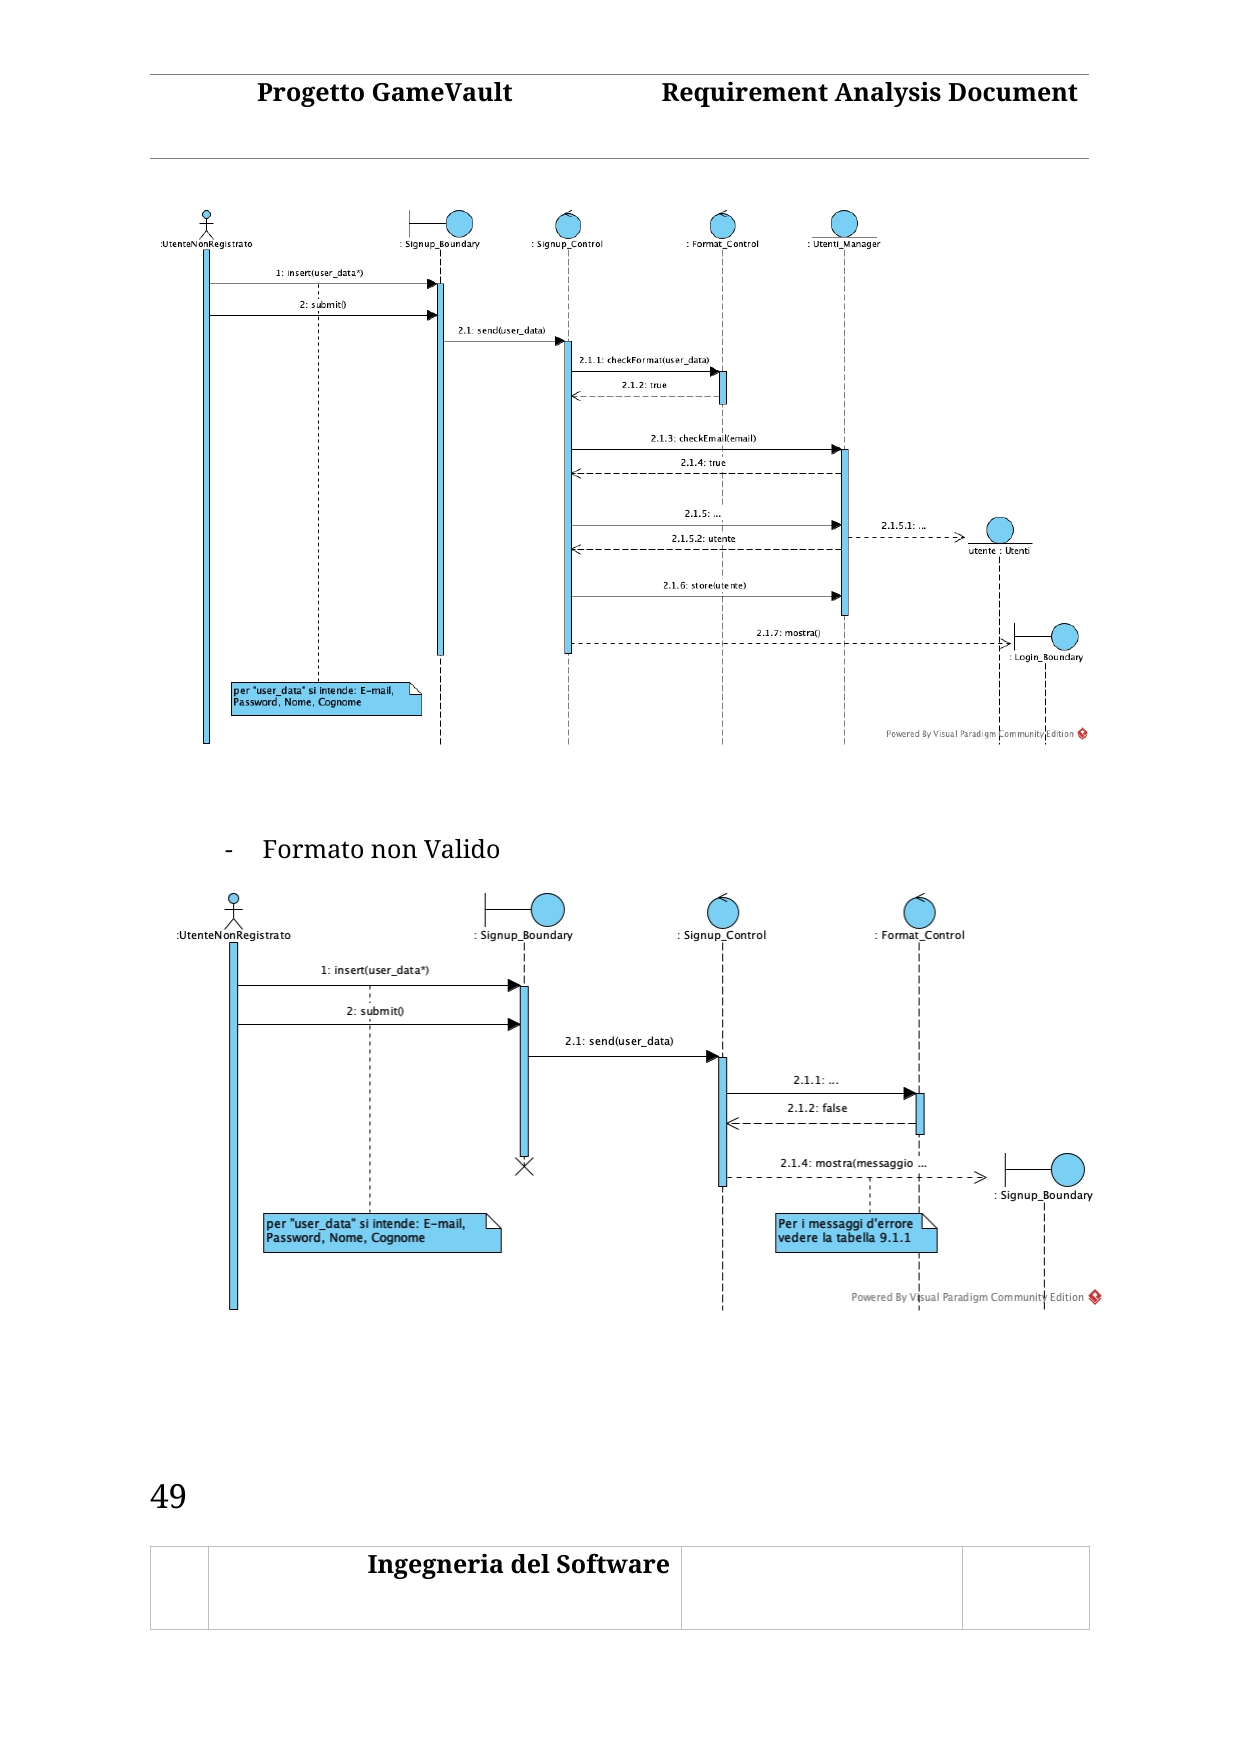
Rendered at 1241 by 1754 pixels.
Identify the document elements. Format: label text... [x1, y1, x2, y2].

picture [150, 208, 1091, 747]
picture [164, 891, 1105, 1314]
list Formato non Valido [225, 832, 1090, 866]
